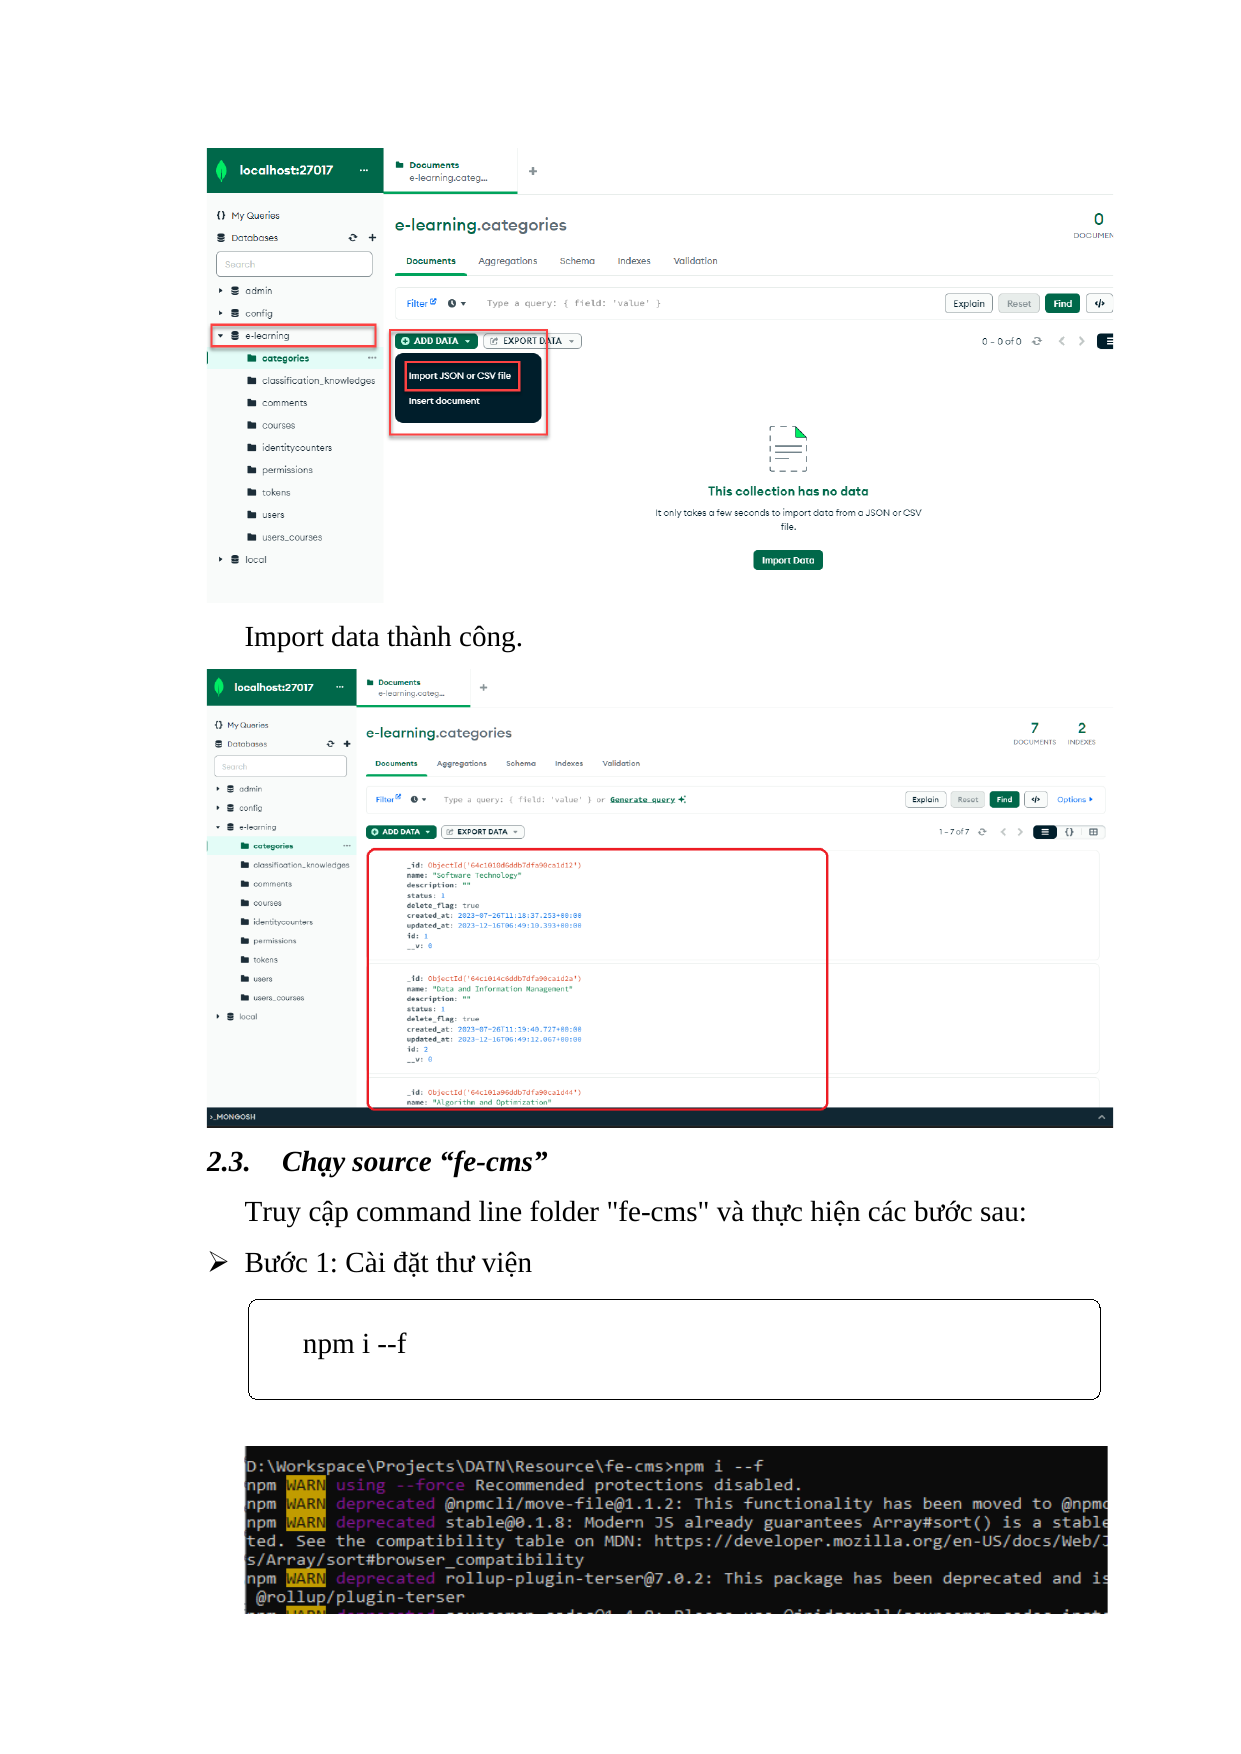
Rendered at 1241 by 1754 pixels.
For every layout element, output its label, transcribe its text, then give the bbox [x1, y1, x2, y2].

subtitle Chạy source “fe-cms” [207, 1144, 1122, 1178]
picture [206, 147, 1114, 603]
picture [206, 669, 1114, 1128]
picture [244, 1446, 1108, 1614]
list Bước 1: Cài đặt thư viện [207, 1245, 1122, 1278]
text Truy cập command line folder "fe-cms" và thực hiện các bước sau: [244, 1194, 1122, 1228]
text Import data thành công. [207, 619, 1122, 652]
